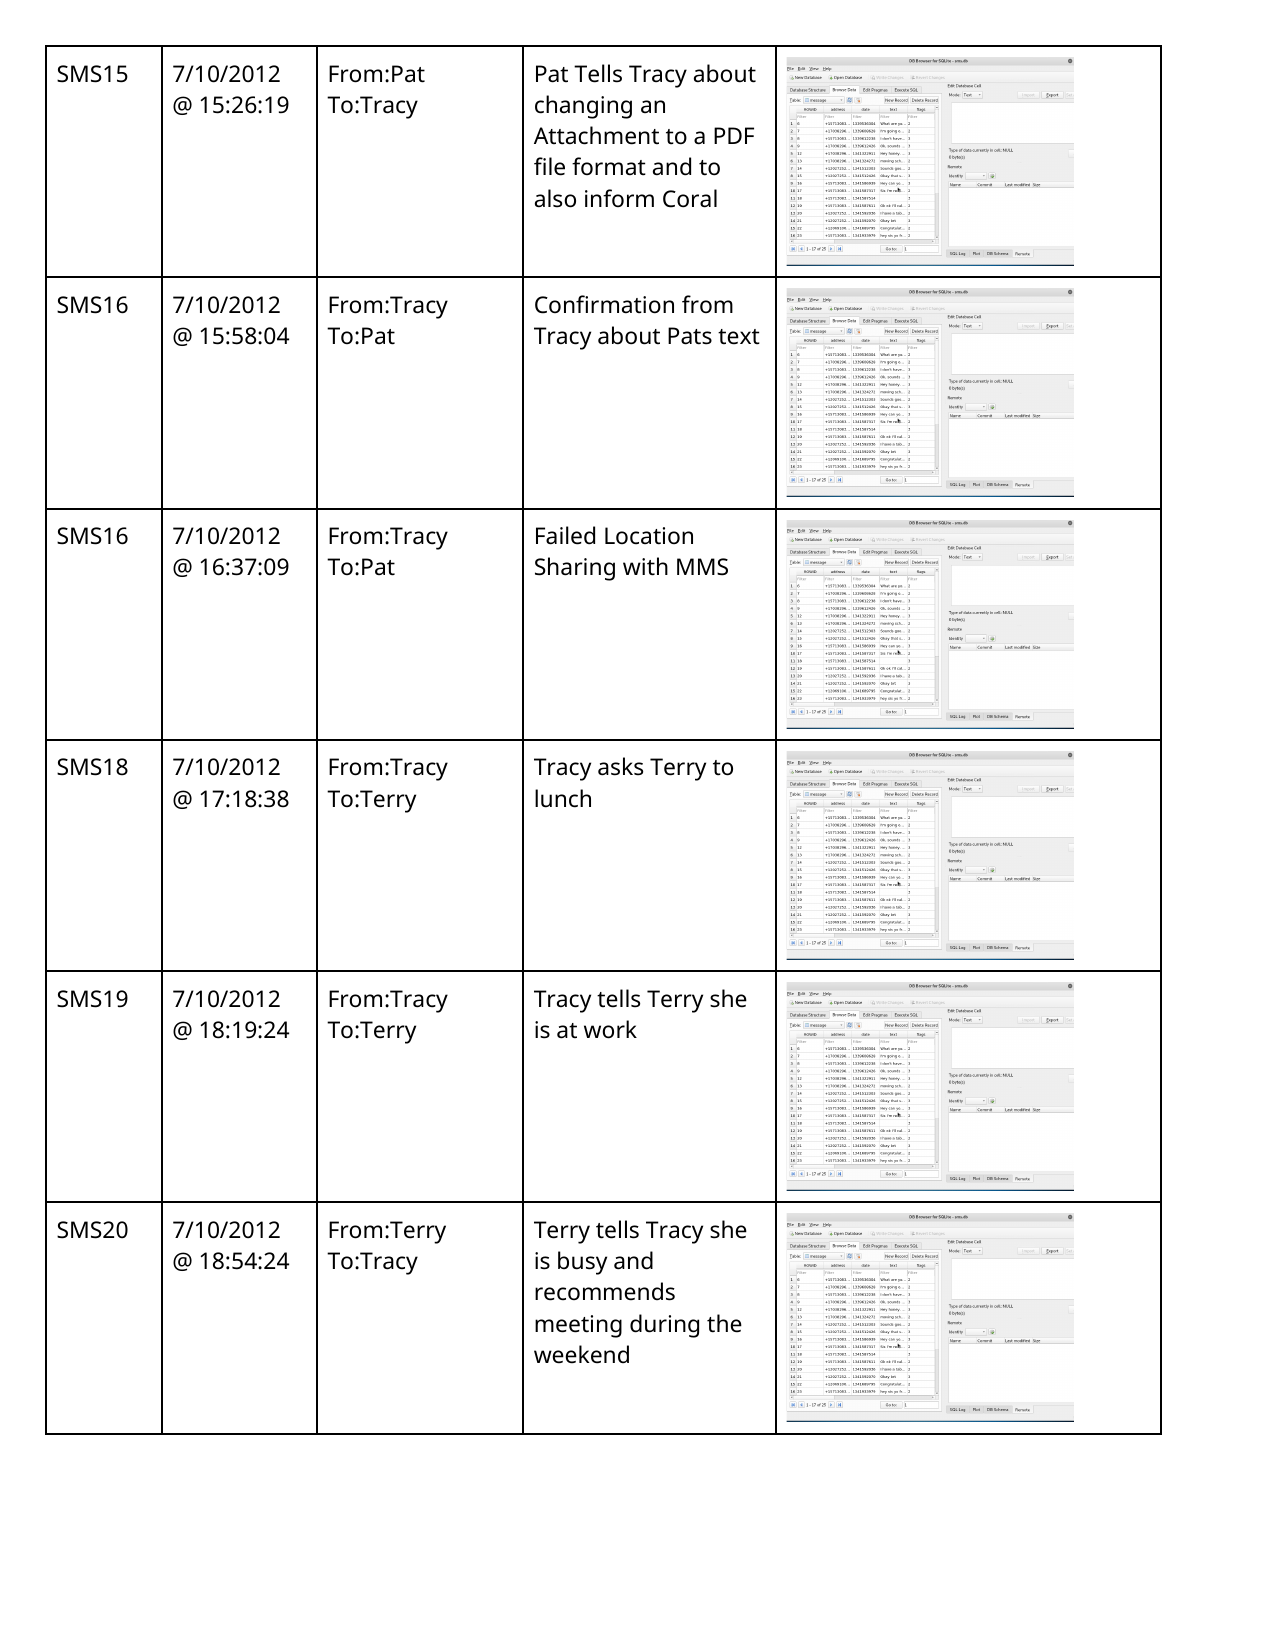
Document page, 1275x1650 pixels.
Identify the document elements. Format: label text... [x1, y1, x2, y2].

picture [786, 57, 1074, 266]
picture [786, 751, 1074, 960]
table_cell From:Tracy To:Terry [318, 972, 522, 1201]
table_cell Tracy asks Terry to lunch [524, 741, 775, 970]
table_cell Confirmation from Tracy about Pats text [524, 278, 775, 507]
table_cell From:Pat To:Tracy [318, 47, 522, 276]
table_cell From:Tracy To:Terry [318, 741, 522, 970]
table_cell 7/10/2012 @ 15:26:19 [163, 47, 316, 276]
table_cell [777, 741, 1160, 970]
picture [786, 288, 1074, 497]
table_cell SMS15 [47, 47, 161, 276]
table_cell [777, 510, 1160, 739]
table_cell 7/10/2012 @ 15:58:04 [163, 278, 316, 507]
table_cell [777, 1203, 1160, 1432]
table_cell 7/10/2012 @ 16:37:09 [163, 510, 316, 739]
table_cell SMS19 [47, 972, 161, 1201]
table_cell 7/10/2012 @ 18:54:24 [163, 1203, 316, 1432]
table_cell 7/10/2012 @ 17:18:38 [163, 741, 316, 970]
table_cell [777, 278, 1160, 507]
table_cell Pat Tells Tracy about changing an Attachment to a PDF file format and to also inform Coral [524, 47, 775, 276]
picture [786, 1213, 1074, 1422]
table_cell Failed Location Sharing with MMS [524, 510, 775, 739]
table_cell From:Tracy To:Pat [318, 510, 522, 739]
table_cell [777, 972, 1160, 1201]
table_cell From:Tracy To:Pat [318, 278, 522, 507]
table_cell SMS18 [47, 741, 161, 970]
table_cell Terry tells Tracy she is busy and recommends meeting during the weekend [524, 1203, 775, 1432]
table_cell SMS16 [47, 510, 161, 739]
table_cell [777, 47, 1160, 276]
table_cell Tracy tells Terry she is at work [524, 972, 775, 1201]
picture [786, 520, 1074, 729]
table_cell From:Terry To:Tracy [318, 1203, 522, 1432]
picture [786, 982, 1074, 1191]
table_cell SMS20 [47, 1203, 161, 1432]
table_cell SMS16 [47, 278, 161, 507]
table_cell 7/10/2012 @ 18:19:24 [163, 972, 316, 1201]
